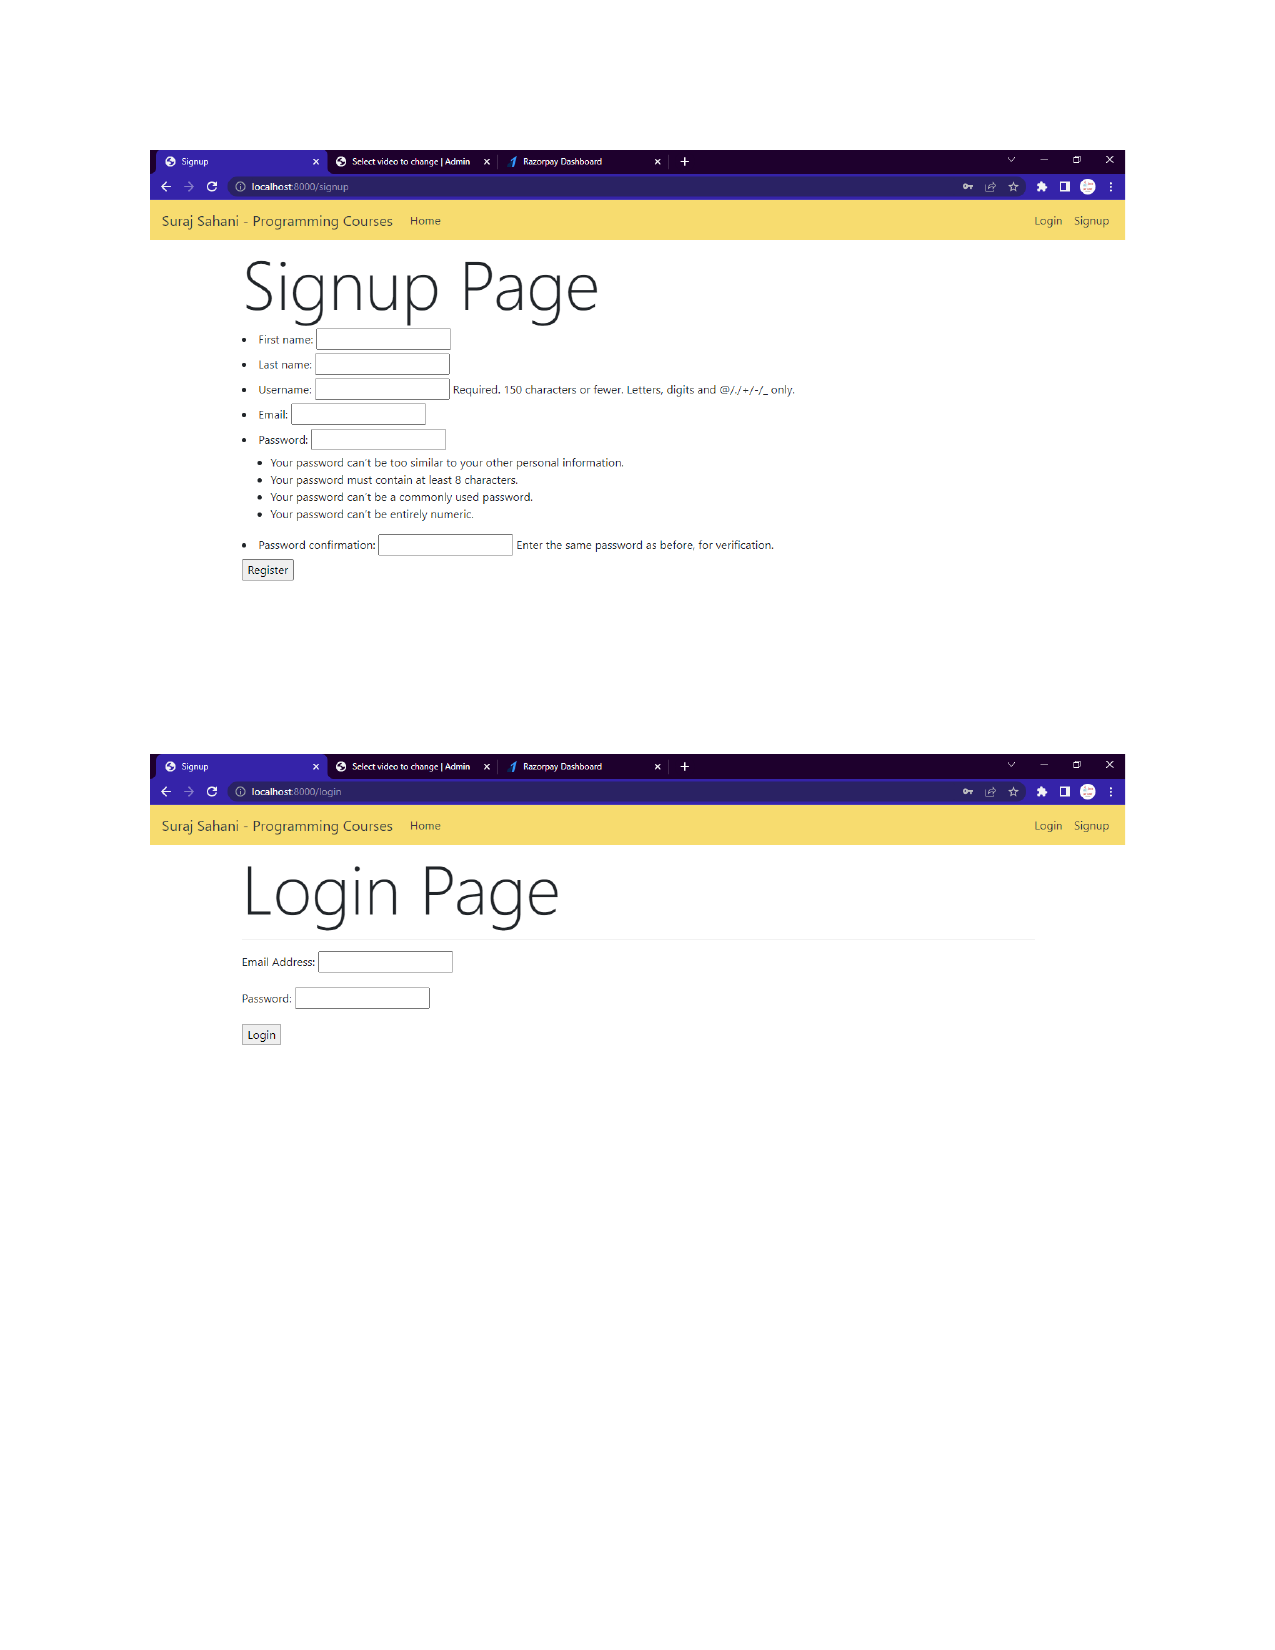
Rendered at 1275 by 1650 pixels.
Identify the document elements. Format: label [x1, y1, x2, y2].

picture [150, 150, 1125, 664]
picture [150, 754, 1125, 1271]
